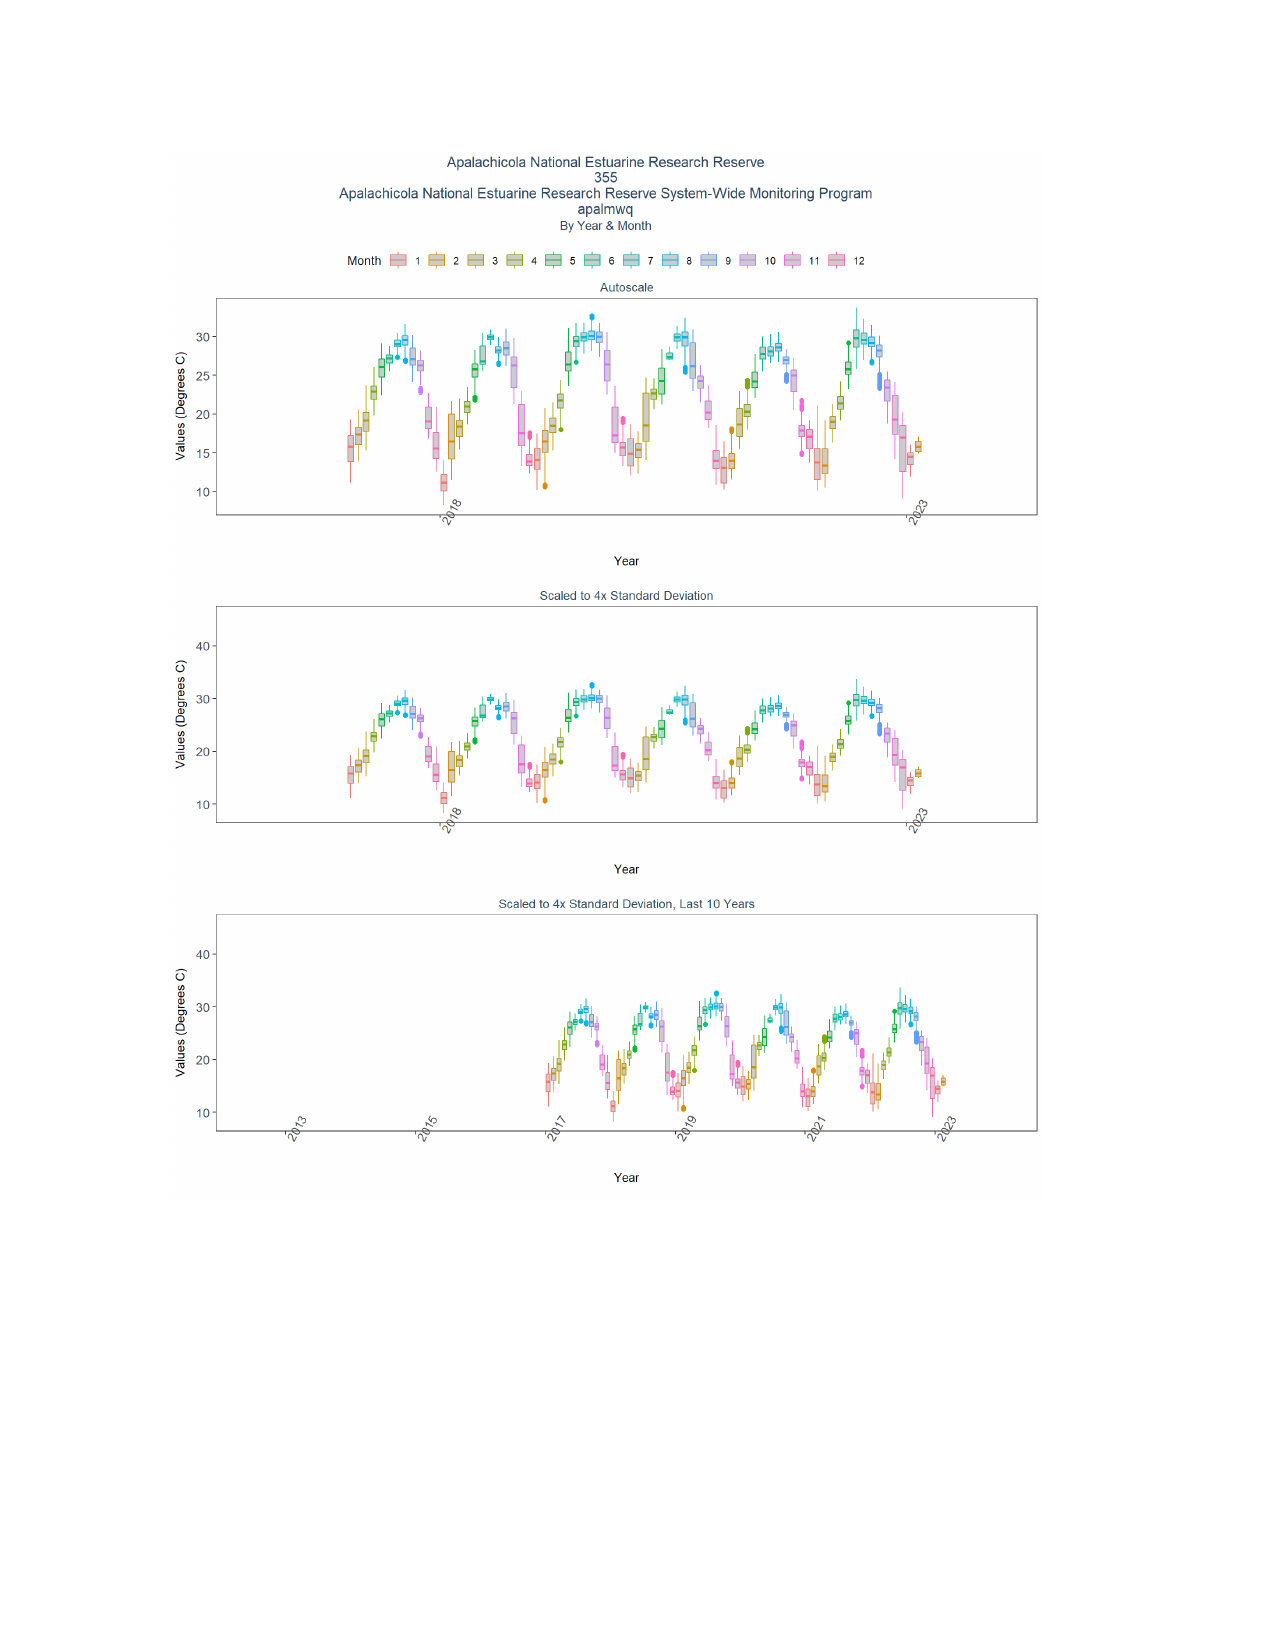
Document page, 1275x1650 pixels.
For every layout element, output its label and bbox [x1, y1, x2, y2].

picture [168, 150, 1044, 1200]
